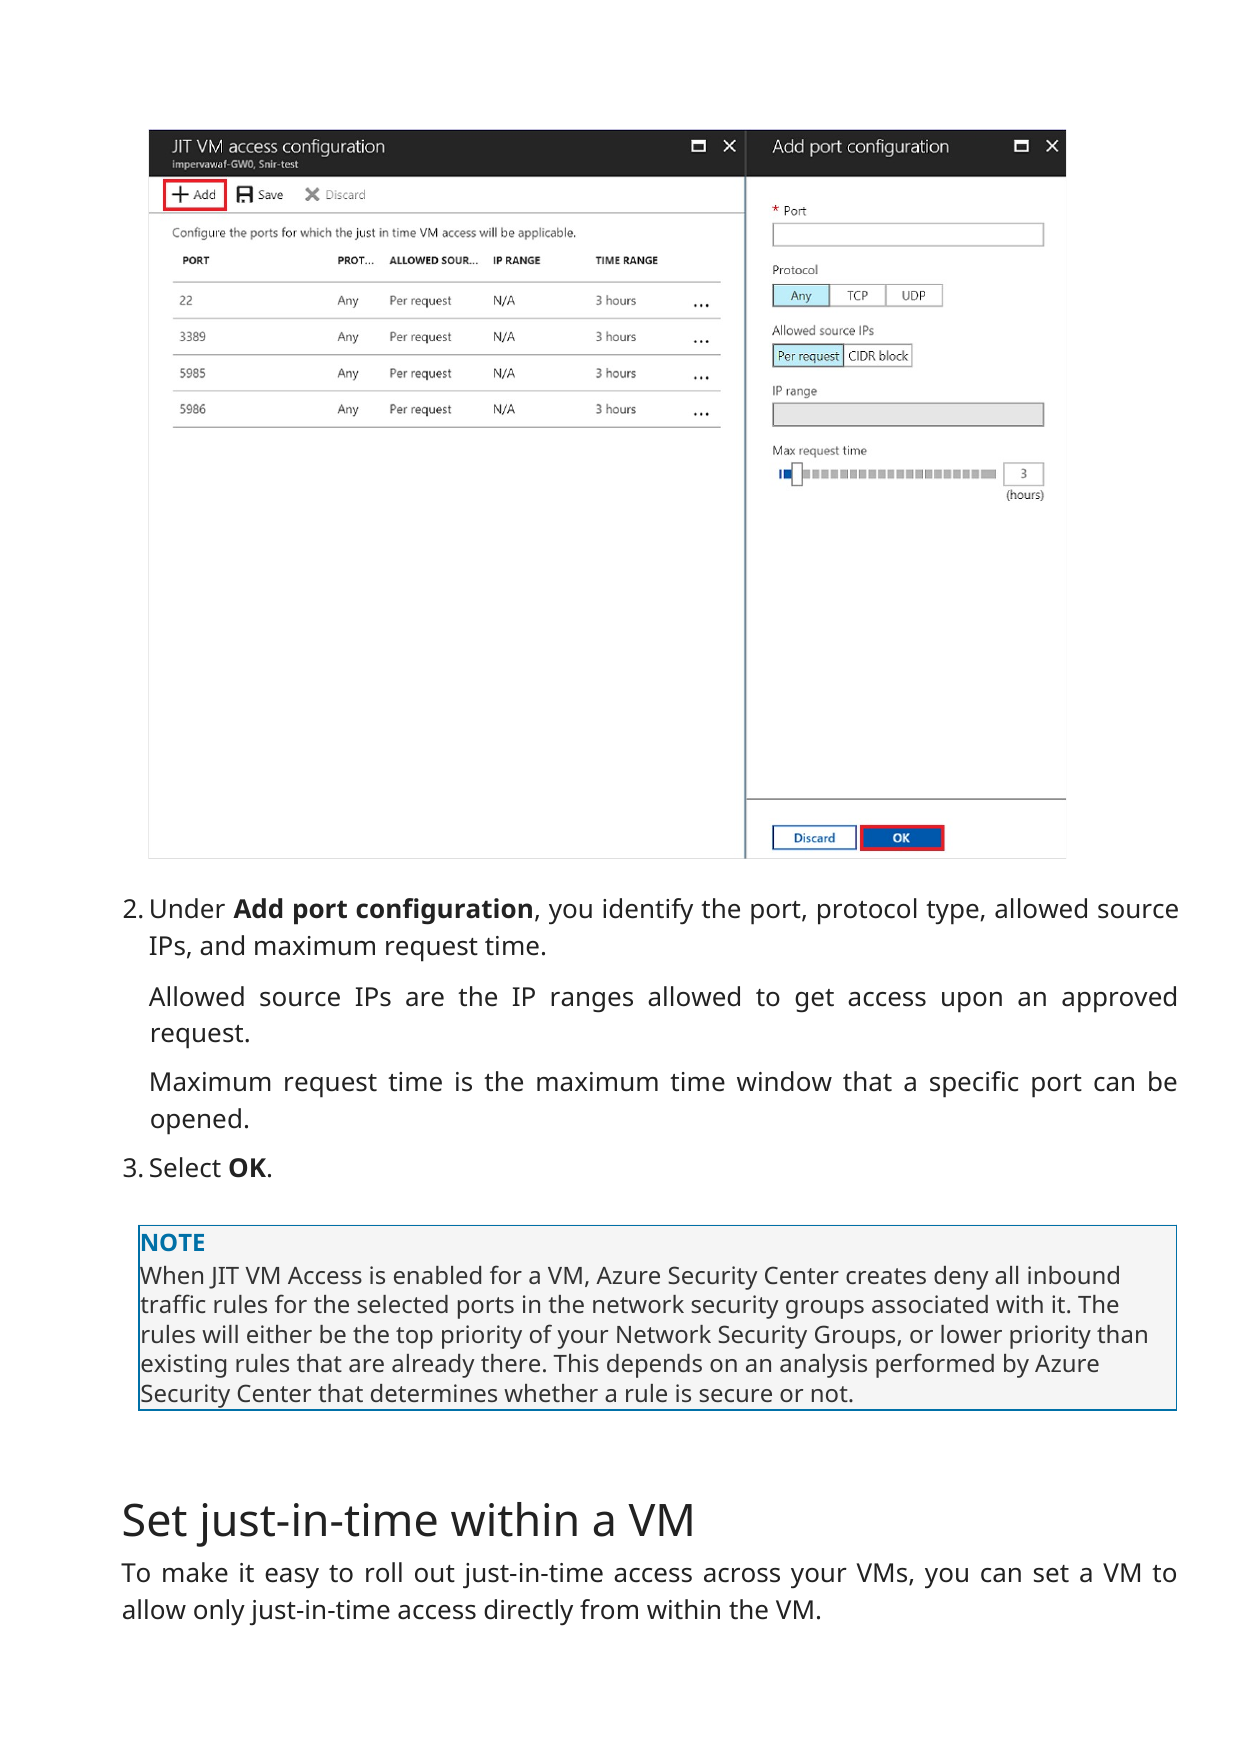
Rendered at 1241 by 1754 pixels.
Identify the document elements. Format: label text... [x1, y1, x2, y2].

picture [148, 129, 1067, 859]
text When JIT VM Access is enabled for a VM, Azure Security Center creates deny all inbound traffic rules for the selected ports in the network security groups associated with it. The rules will either be the top priority of your Network Security Groups, or lower priority than existing rules that are already there. This depends on an analysis performed by Azure Security Center that determines whether a rule is secure or not. [140, 1260, 1176, 1409]
list Under Add port configuration, you identify the port, protocol type, allowed source IPs, and maximum request time. [122, 891, 1180, 963]
text Allowed source IPs are the IP ranges allowed to get access upon an approved request. [149, 978, 1180, 1051]
list Select OK. [122, 1149, 1180, 1185]
subtitle Set just-in-time within a VM [121, 1489, 1166, 1550]
text To make it easy to roll out just-in-time access across your VMs, you can set a VM to allow only just-in-time access directly from within the VM. [121, 1555, 1180, 1627]
text Maximum request time is the maximum time window that a specific port can be opened. [149, 1064, 1180, 1136]
subtitle NOTE [140, 1226, 1176, 1258]
